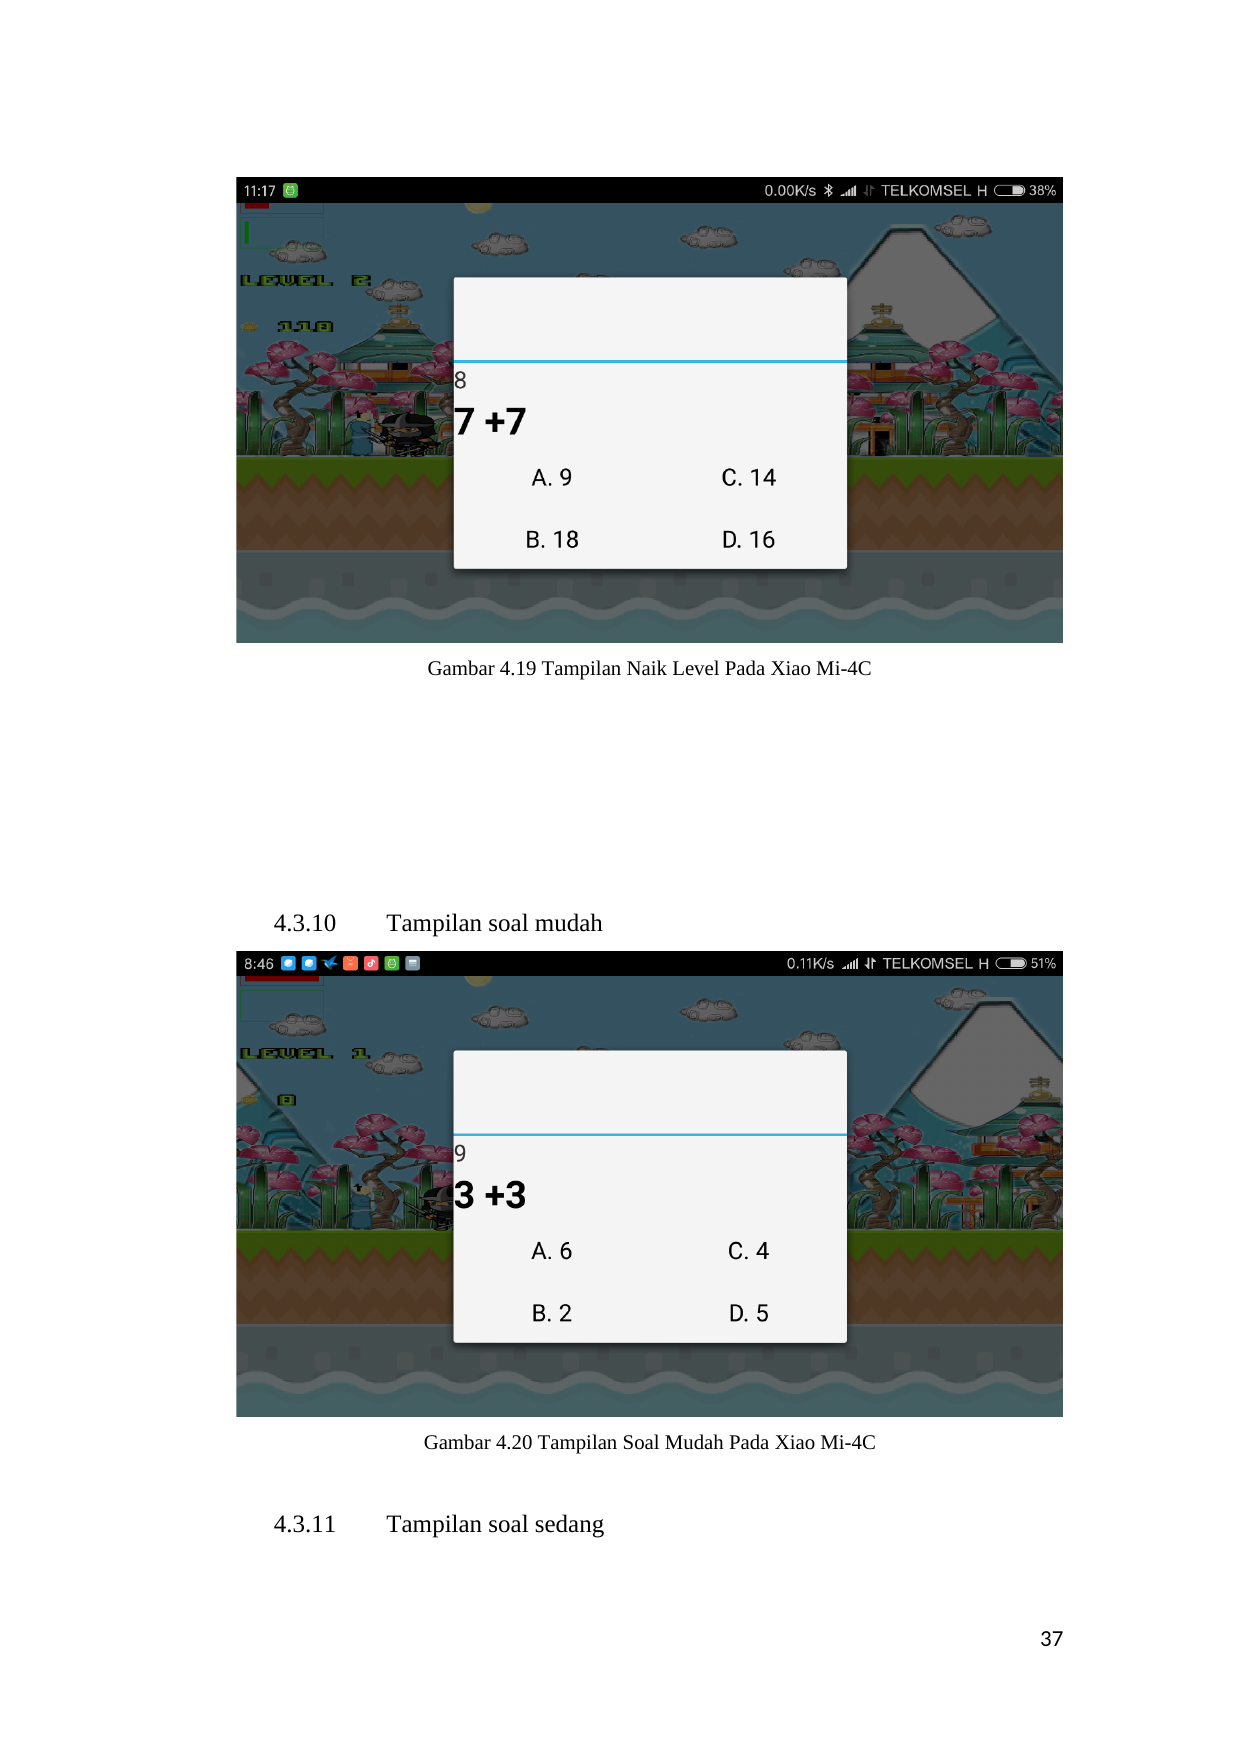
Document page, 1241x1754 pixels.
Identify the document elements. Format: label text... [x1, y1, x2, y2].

picture [236, 951, 1063, 1417]
list Tampilan soal sedang [274, 1509, 1063, 1538]
picture [236, 177, 1063, 643]
list Tampilan soal mudah [274, 908, 1063, 937]
list Gambar 4.20 Tampilan Soal Mudah Pada Xiao Mi-4C [236, 1430, 1063, 1454]
list Gambar 4.19 Tampilan Naik Level Pada Xiao Mi-4C [236, 656, 1063, 680]
